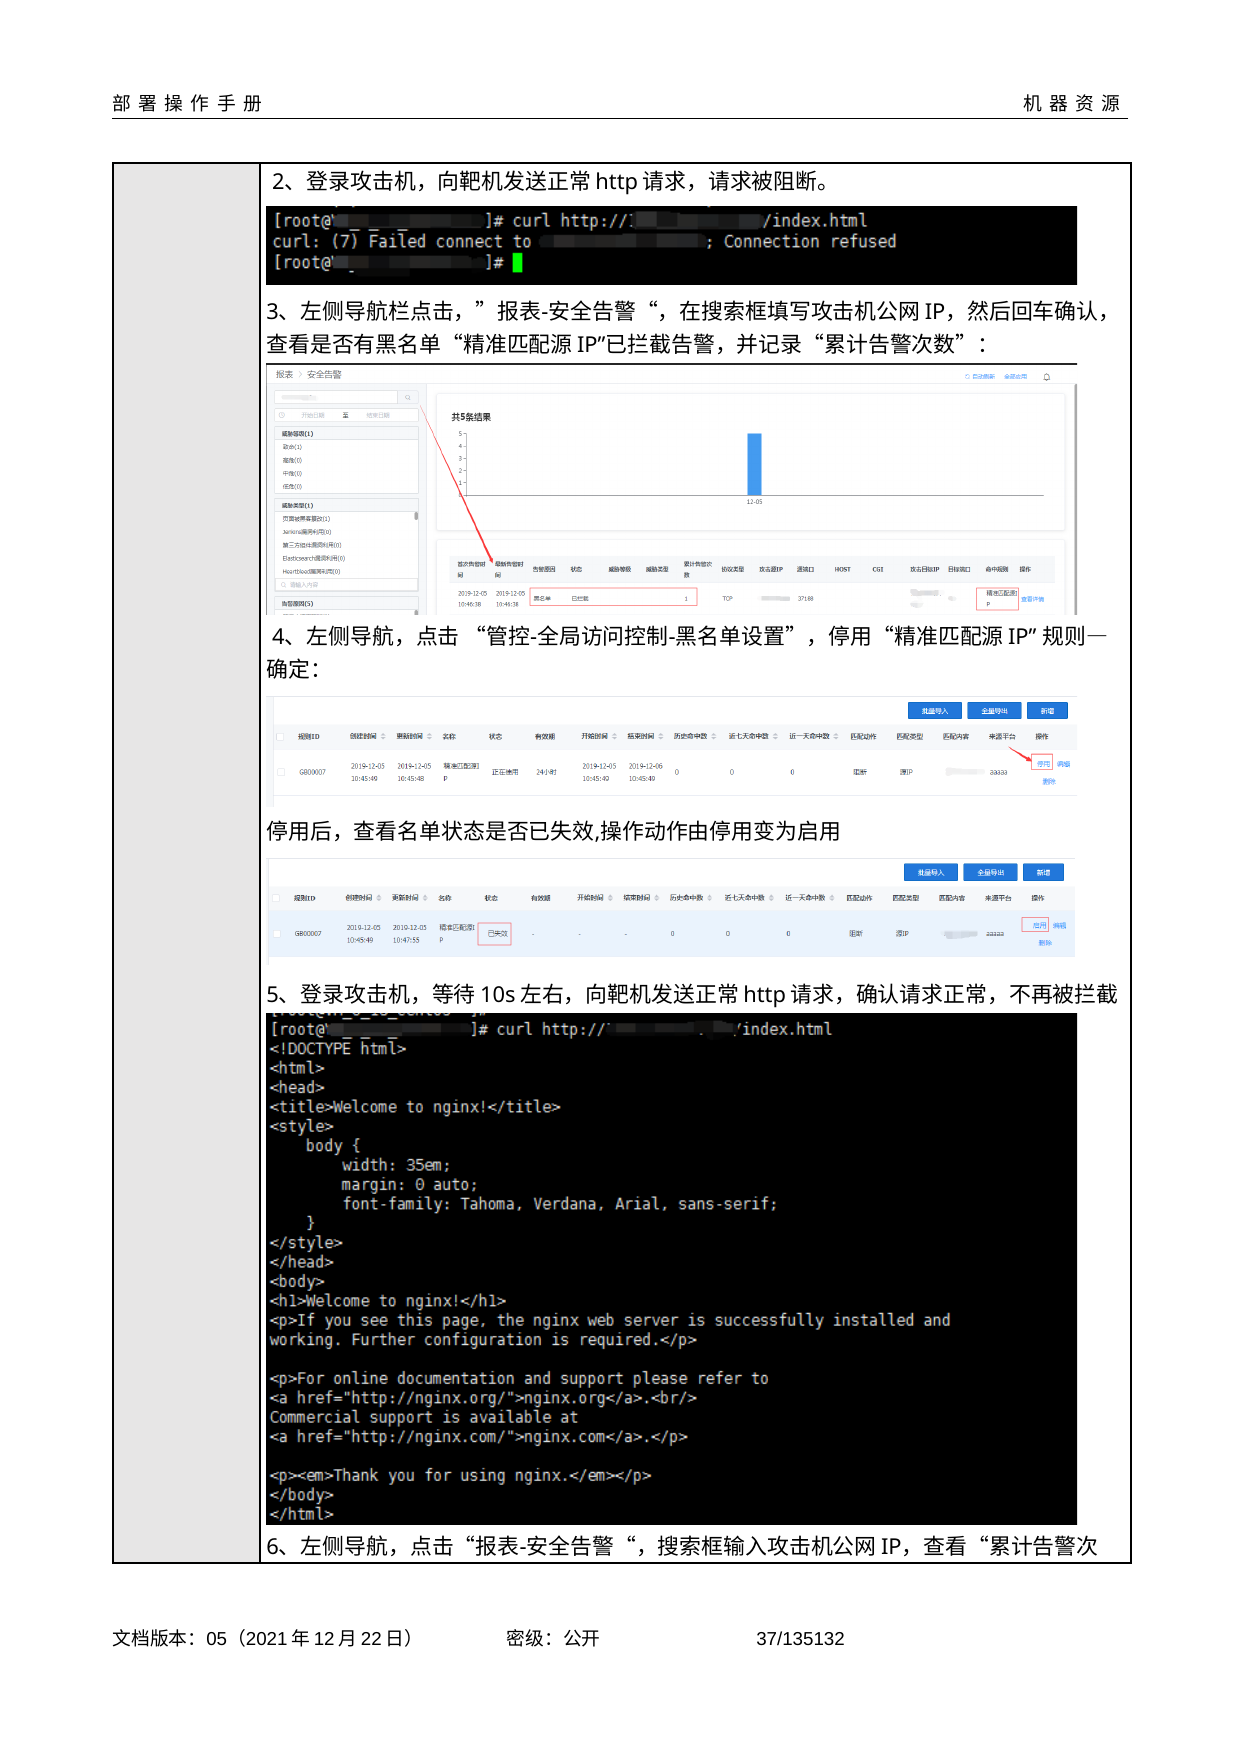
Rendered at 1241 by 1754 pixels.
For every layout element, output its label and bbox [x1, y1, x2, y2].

picture [266, 858, 1078, 965]
picture [266, 363, 1078, 615]
picture [266, 206, 1078, 285]
picture [266, 1013, 1078, 1525]
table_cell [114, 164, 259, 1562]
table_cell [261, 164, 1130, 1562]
picture [266, 691, 1078, 807]
